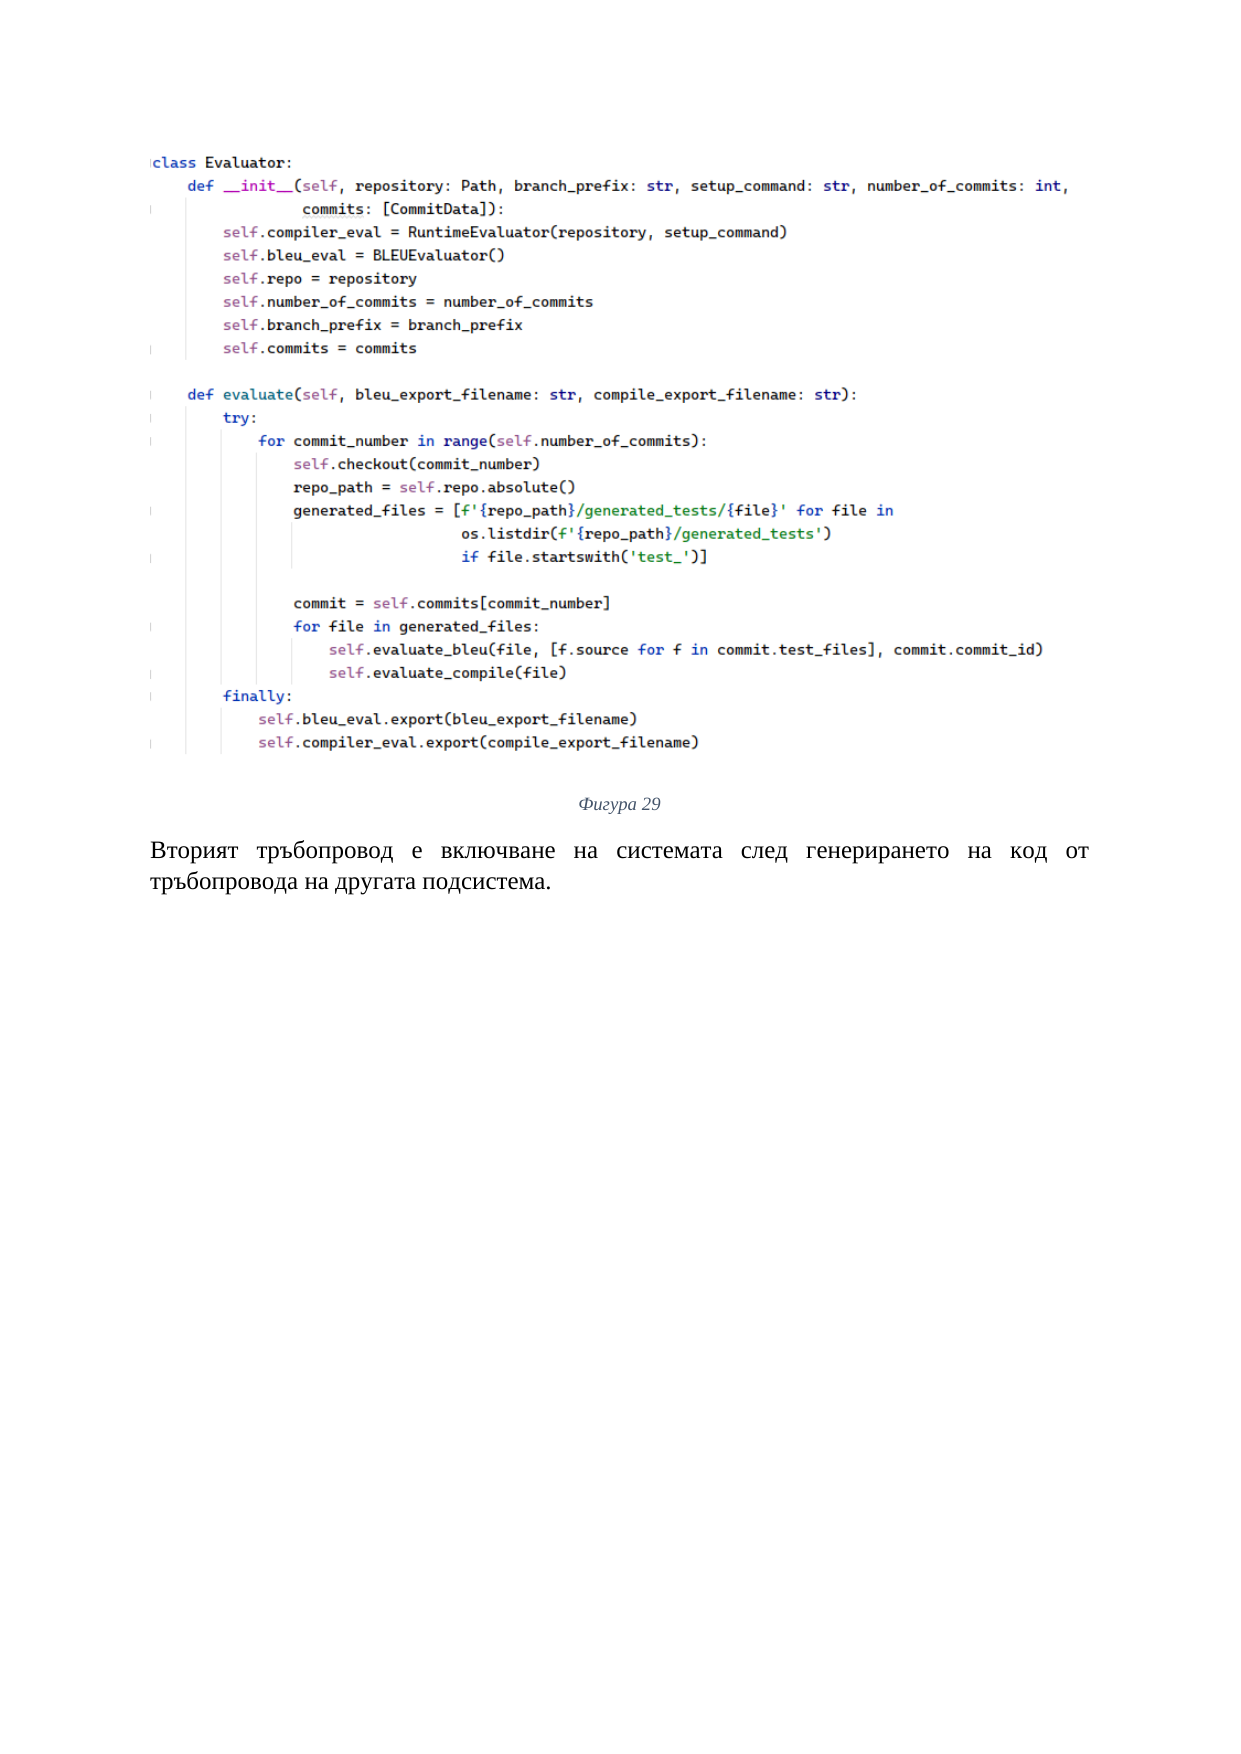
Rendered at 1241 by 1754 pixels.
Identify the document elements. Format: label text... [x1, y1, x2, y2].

text Фигура 29 [150, 793, 1090, 814]
picture [150, 150, 1091, 774]
text Вторият тръбопровод е включване на системата след генерирането на код от тръбопровода на другата подсистема. [150, 835, 1090, 895]
